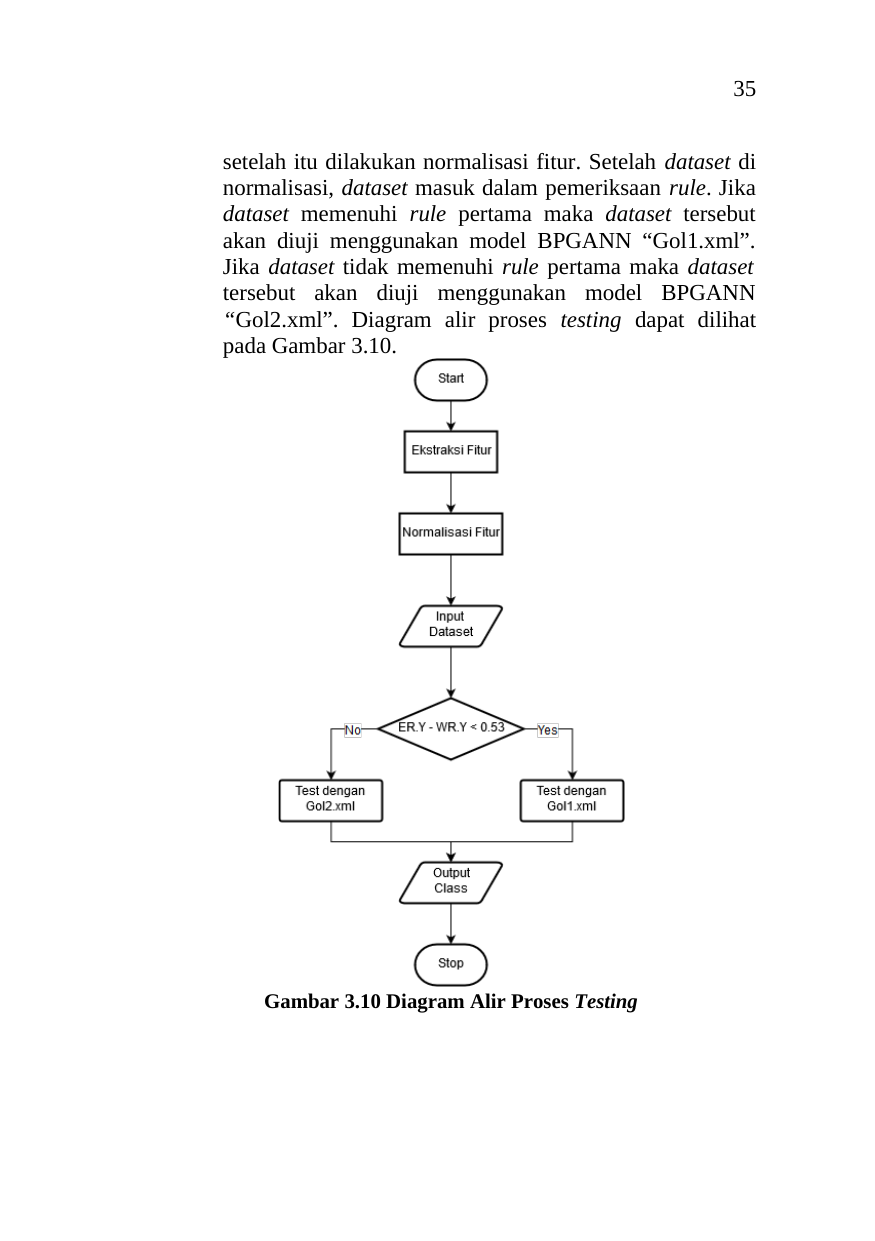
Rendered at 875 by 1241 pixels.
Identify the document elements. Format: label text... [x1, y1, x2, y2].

list Gambar 3.10 Diagram Alir Proses Testing [148, 988, 756, 1013]
picture [278, 358, 626, 989]
